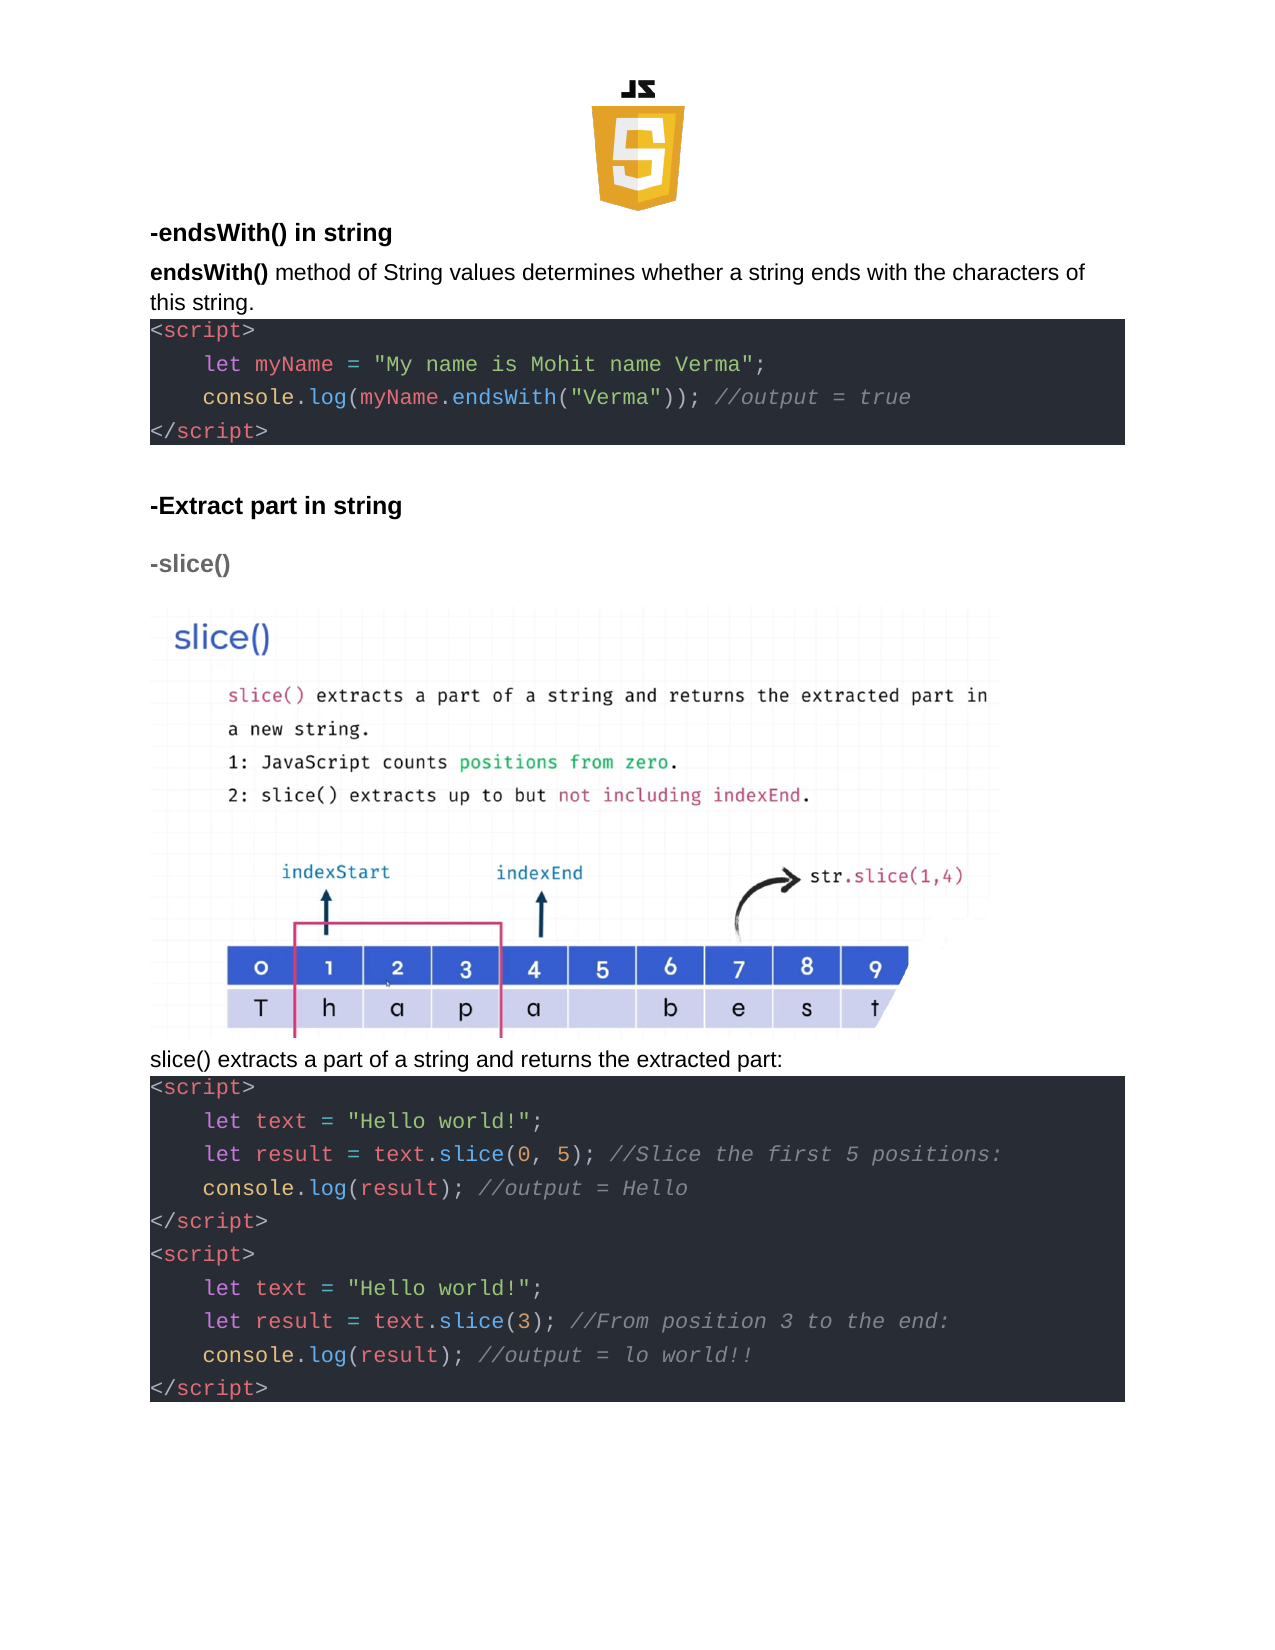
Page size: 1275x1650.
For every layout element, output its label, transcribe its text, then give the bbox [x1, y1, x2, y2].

text let result = text.slice(3); //From position 3 to the end: [150, 1311, 1125, 1335]
picture [568, 75, 708, 214]
text console.log(result); //output = Hello [150, 1177, 1125, 1202]
subtitle -Extract part in string [150, 491, 1125, 519]
text <script> [150, 319, 1125, 344]
text console.log(result); //output = lo world!! [150, 1344, 1125, 1369]
text let text = "Hello world!"; [150, 1277, 1125, 1302]
text slice() extracts a part of a string and returns the extracted part: [150, 1046, 1125, 1073]
text <script> [150, 1244, 1125, 1268]
subtitle -endsWith() in string [150, 218, 1125, 247]
text </script> [150, 420, 1125, 445]
subtitle -slice() [150, 549, 1125, 577]
text <script> [150, 1076, 1125, 1101]
text let result = text.slice(0, 5); //Slice the first 5 positions: [150, 1143, 1125, 1168]
text let myName = "My name is Mohit name Verma"; [150, 353, 1125, 378]
picture [150, 606, 1001, 1038]
text endsWith() method of String values determines whether a string ends with the characters of this string. [150, 259, 1125, 316]
text let text = "Hello world!"; [150, 1110, 1125, 1135]
text </script> [150, 1377, 1125, 1402]
text console.log(myName.endsWith("Verma")); //output = true [150, 386, 1125, 411]
text </script> [150, 1210, 1125, 1235]
